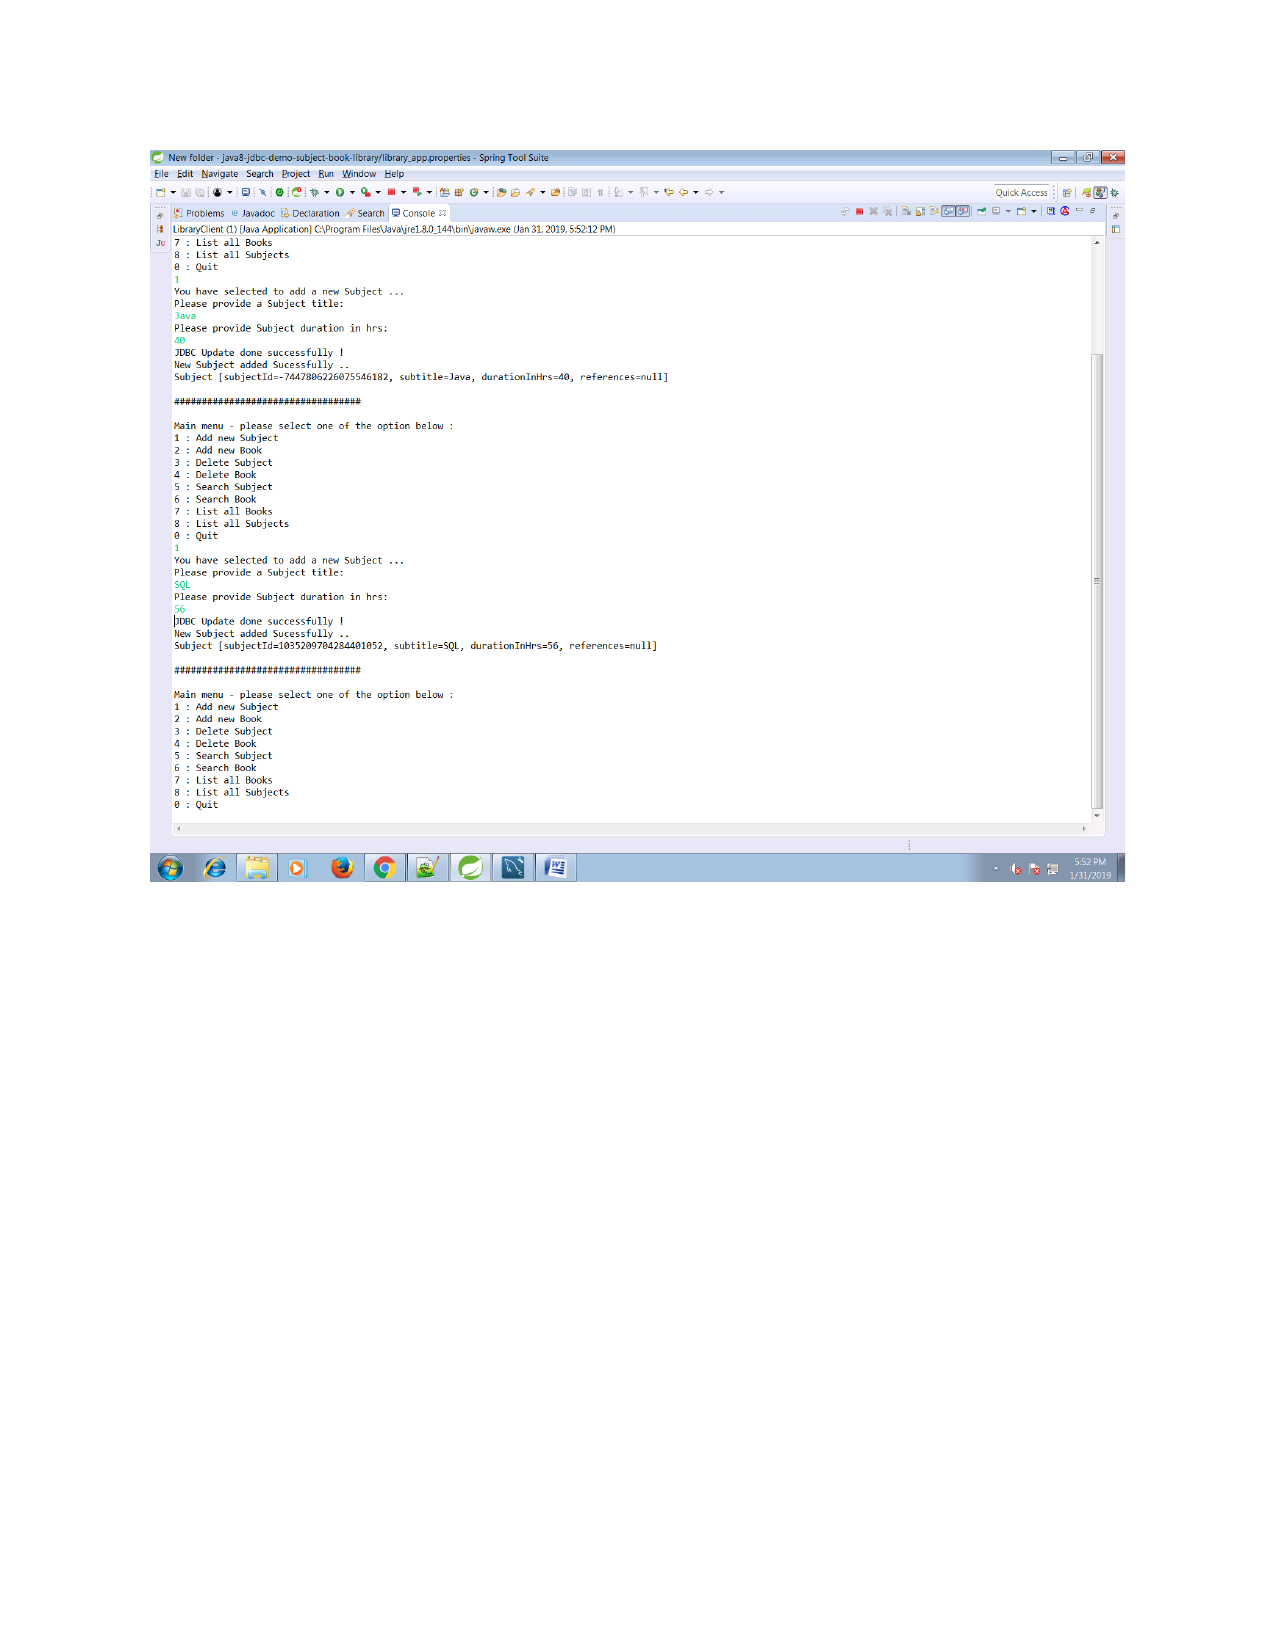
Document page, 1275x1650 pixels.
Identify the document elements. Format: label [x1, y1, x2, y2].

picture [150, 150, 1125, 882]
